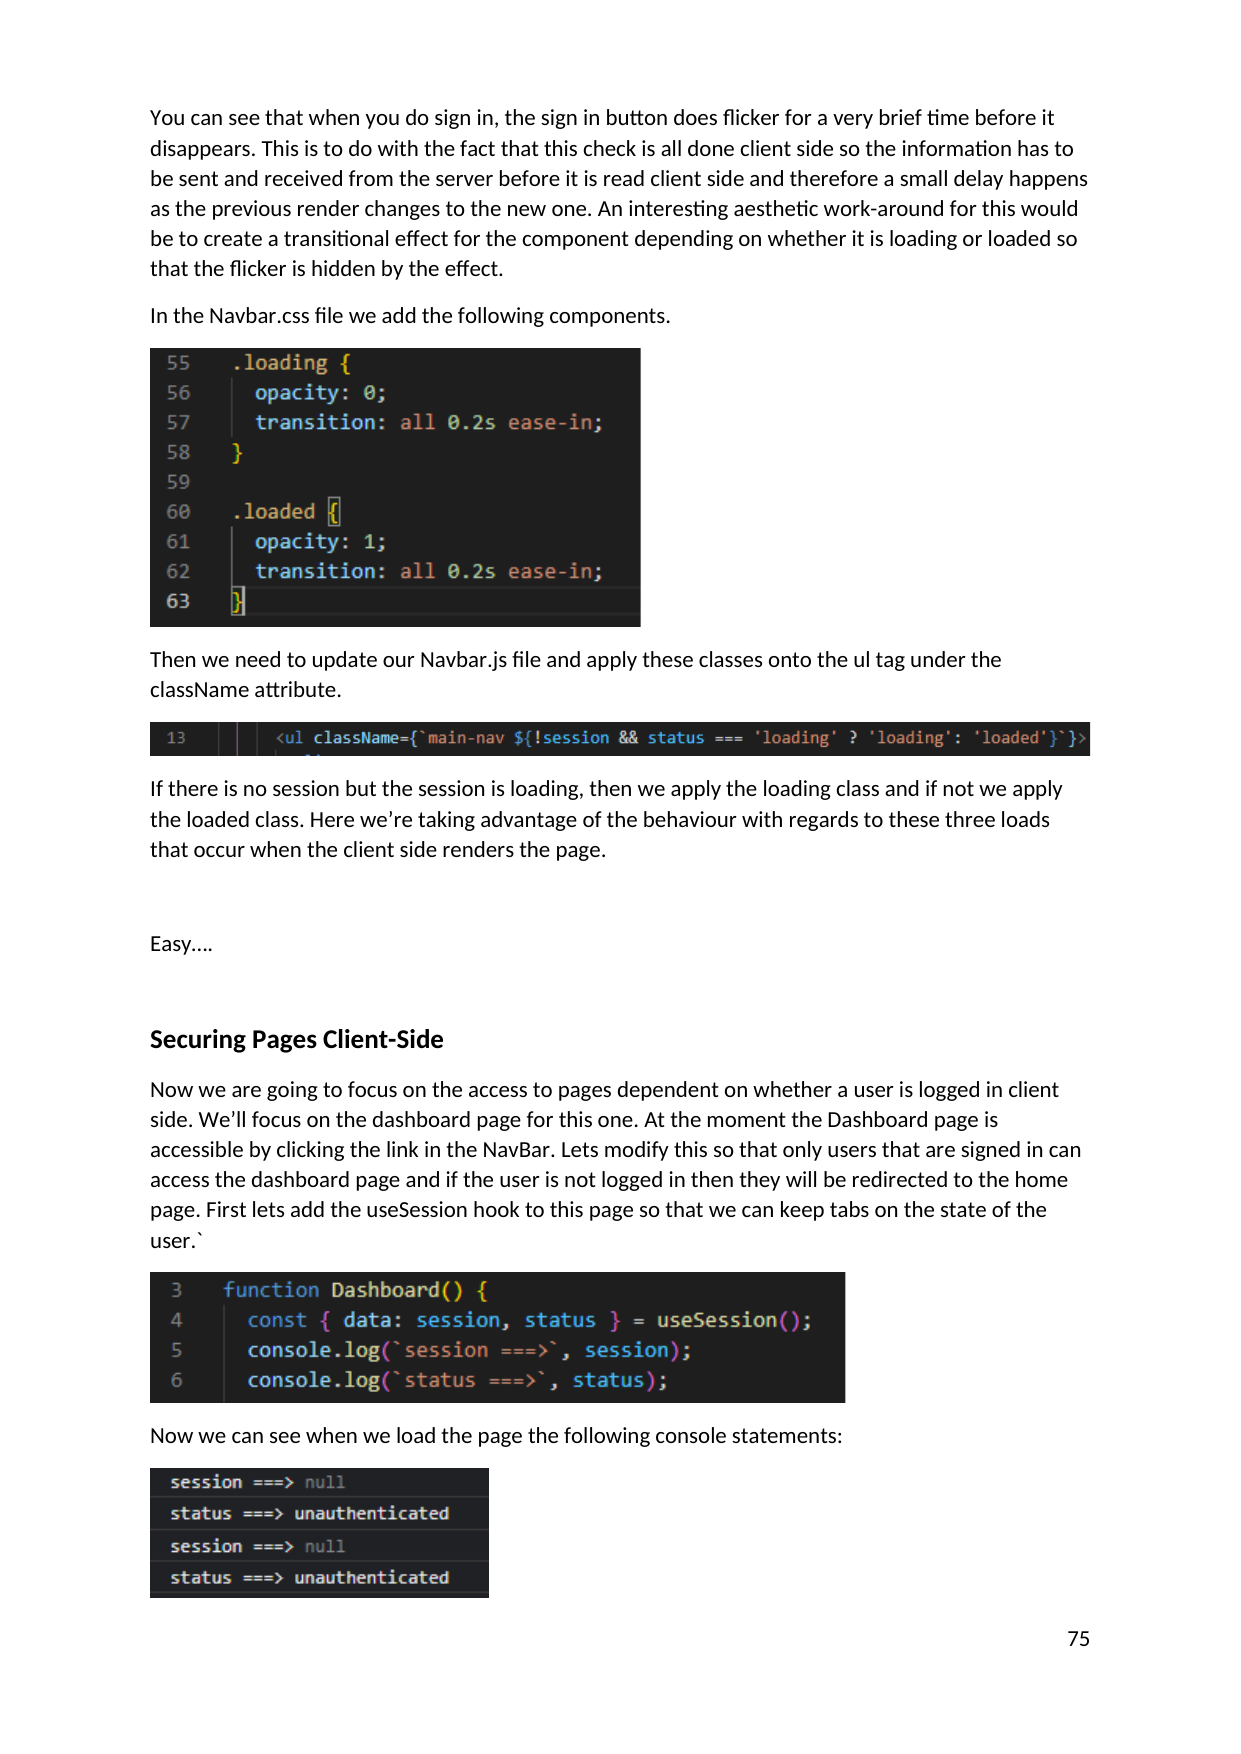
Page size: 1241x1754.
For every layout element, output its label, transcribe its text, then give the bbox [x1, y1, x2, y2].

text Securing Pages Client-Side [150, 1022, 1090, 1056]
text You can see that when you do sign in, the sign in button does flicker for a very brief time before it disappears. This is to do with the fact that this check is all done client side so the information has to be sent and received from the server before it is read client side and therefore a small delay happens as the previous render changes to the new one. An interesting aesthetic work-around for this would be to create a transitional effect for the component depending on whether it is loading or loaded so that the flicker is hidden by the effect. [150, 103, 1090, 282]
picture [150, 348, 641, 627]
text Easy…. [150, 929, 1090, 957]
text Then we need to update our Navbar.js file and apply these classes onto the ul tag under the className attribute. [150, 645, 1090, 703]
picture [150, 1272, 846, 1403]
text In the Navbar.css file we add the following components. [150, 301, 1090, 329]
text Now we can see when we load the page the following console statements: [150, 1421, 1090, 1449]
picture [150, 1468, 489, 1598]
text If there is no session but the session is loading, then we apply the loading class and if not we apply the loaded class. Here we’re taking advantage of the behaviour with regards to these three loads that occur when the client side renders the page. [150, 774, 1090, 863]
text Now we are going to focus on the access to pages dependent on whether a user is logged in client side. We’ll focus on the dashboard page for this one. At the moment the Dashboard page is accessible by clicking the link in the NavBar. Lets modify this so that only users that are signed in can access the dashboard page and if the user is not logged in then they will be redirected to the home page. First lets add the useSession hook to this page so that we can keep tabs on the state of the user.` [150, 1075, 1090, 1254]
picture [150, 722, 1091, 756]
